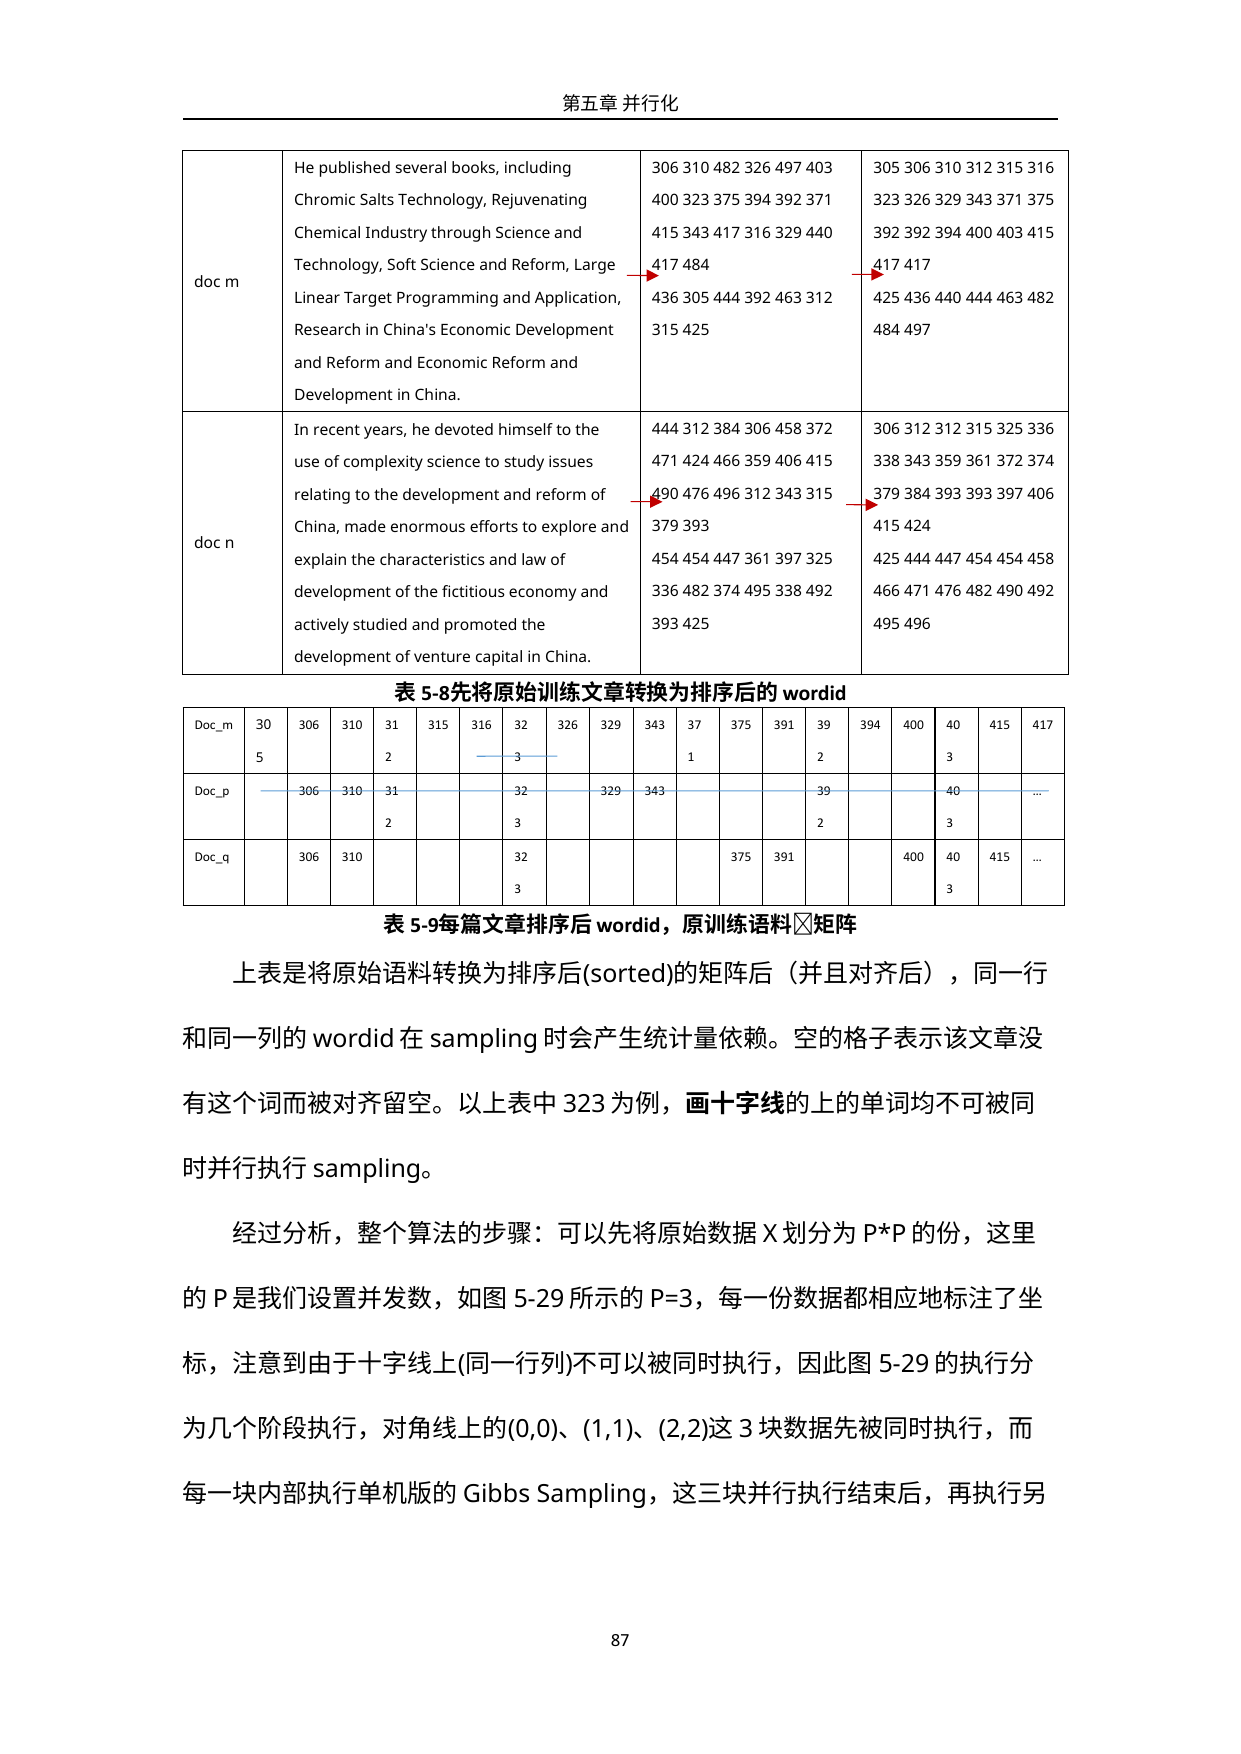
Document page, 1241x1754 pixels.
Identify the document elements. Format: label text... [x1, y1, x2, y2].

table_cell doc n [183, 412, 282, 673]
table_cell doc m [183, 151, 282, 411]
table_cell [849, 774, 891, 790]
table_cell [763, 774, 805, 790]
table_cell [979, 792, 1021, 839]
table_cell 391 [763, 840, 805, 905]
table_cell [677, 774, 719, 790]
table_header 394 [849, 708, 891, 773]
table_cell 343 [634, 792, 676, 839]
table_header 312 [374, 708, 416, 773]
table_cell [849, 792, 891, 839]
table_cell [417, 840, 459, 905]
table_header 417 [1022, 708, 1064, 773]
table_cell [892, 792, 934, 839]
table_header 305 [245, 708, 287, 773]
table_cell [417, 774, 459, 790]
table_header 315 [417, 708, 459, 773]
table_cell 415 [979, 840, 1021, 905]
table_cell [547, 840, 589, 905]
table_cell 310 [331, 774, 373, 790]
table_cell 306 310 482 326 497 403 400 323 375 394 392 371 415 343 417 316 329 440 417 484 436 305 444 392 463 312 315 425 [641, 151, 861, 411]
table_header 392 [806, 708, 848, 773]
table_header Doc_m [184, 708, 244, 773]
table_header 403 [936, 708, 978, 773]
table_cell [460, 840, 502, 905]
table_header 306 [288, 708, 330, 773]
table_cell 305 306 310 312 315 316 323 326 329 343 371 375 392 392 394 400 403 415 417 417 425 436 440 444 463 482 484 497 [862, 151, 1068, 411]
table_cell 312 [374, 774, 416, 790]
table_cell 306 [288, 774, 330, 790]
table_cell 329 [590, 792, 633, 839]
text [183, 1199, 1058, 1524]
table_cell [417, 792, 459, 839]
table_header 375 [720, 708, 762, 773]
table_cell [892, 774, 934, 790]
table_cell [590, 840, 633, 905]
table_header 329 [590, 708, 633, 773]
table_cell [634, 840, 676, 905]
table_cell In recent years, he devoted himself to the use of complexity science to study issues relating to the development and reform of China, made enormous efforts to explore and explain the characteristics and law of development of the fictitious economy and actively studied and promoted the development of venture capital in China. [283, 412, 640, 673]
table_header 323 [503, 757, 546, 773]
table_cell [763, 792, 805, 839]
table_header 316 [460, 708, 502, 773]
table_cell [677, 792, 719, 839]
table_cell 375 [720, 840, 762, 905]
table_cell 400 [892, 840, 934, 905]
table_header 400 [892, 708, 934, 773]
table_cell 306 [288, 792, 330, 839]
table_cell 310 [331, 840, 373, 905]
table_cell 392 [806, 774, 848, 790]
table_header 326 [547, 708, 589, 773]
table_cell [979, 774, 1021, 790]
table_cell [720, 774, 762, 790]
text 上表是将原始语料转换为排序后(sorted)的矩阵后（并且对齐后），同一行和同一列的wordid在sampling时会产生统计量依赖。空的格子表示该文章没有这个词而被对齐留空。以上表中323为例，画十字线的上的单词均不可被同时并行执行sampling。 [183, 939, 1058, 1199]
table_header 310 [331, 708, 373, 773]
table_cell 403 [936, 774, 978, 790]
table_cell 403 [936, 792, 978, 839]
table_cell Doc_q [184, 840, 244, 905]
table_cell 392 [806, 792, 848, 839]
table_cell 403 [936, 840, 978, 905]
table_cell [460, 774, 502, 790]
table_cell 343 [634, 774, 676, 790]
table_cell Doc_p [184, 774, 244, 839]
table_cell [547, 792, 589, 839]
table_cell [245, 774, 287, 839]
table_cell [374, 840, 416, 905]
table_cell 306 312 312 315 325 336 338 343 359 361 372 374 379 384 393 393 397 406 415 424 425 444 447 454 454 458 466 471 476 482 490 492 495 496 [862, 412, 1068, 673]
table_cell [245, 840, 287, 905]
table_cell 323 [503, 840, 546, 905]
table_cell … [1022, 774, 1064, 839]
table_cell [677, 840, 719, 905]
table_cell [720, 792, 762, 839]
table_cell 312 [374, 792, 416, 839]
table_header 415 [979, 708, 1021, 773]
table_header 371 [677, 708, 719, 773]
table_header 391 [763, 708, 805, 773]
table_cell … [1022, 840, 1064, 905]
table_cell [849, 840, 891, 905]
table_cell [547, 774, 589, 790]
table_cell 444 312 384 306 458 372 471 424 466 359 406 415 490 476 496 312 343 315 379 393 454 454 447 361 397 325 336 482 374 495 338 492 393 425 [641, 412, 861, 673]
table_header 343 [634, 708, 676, 773]
table_cell [806, 840, 848, 905]
table_cell 323 [503, 774, 546, 790]
table_cell He published several books, including Chromic Salts Technology, Rejuvenating Chemical Industry through Science and Technology, Soft Science and Reform, Large Linear Target Programming and Application, Research in China's Economic Development and Reform and Economic Reform and Development in China. [283, 151, 640, 411]
table_header 323 [503, 708, 546, 755]
table_cell 310 [331, 792, 373, 839]
table_cell 329 [590, 774, 633, 790]
table_cell 306 [288, 840, 330, 905]
table_cell 323 [503, 792, 546, 839]
table_cell [460, 792, 502, 839]
